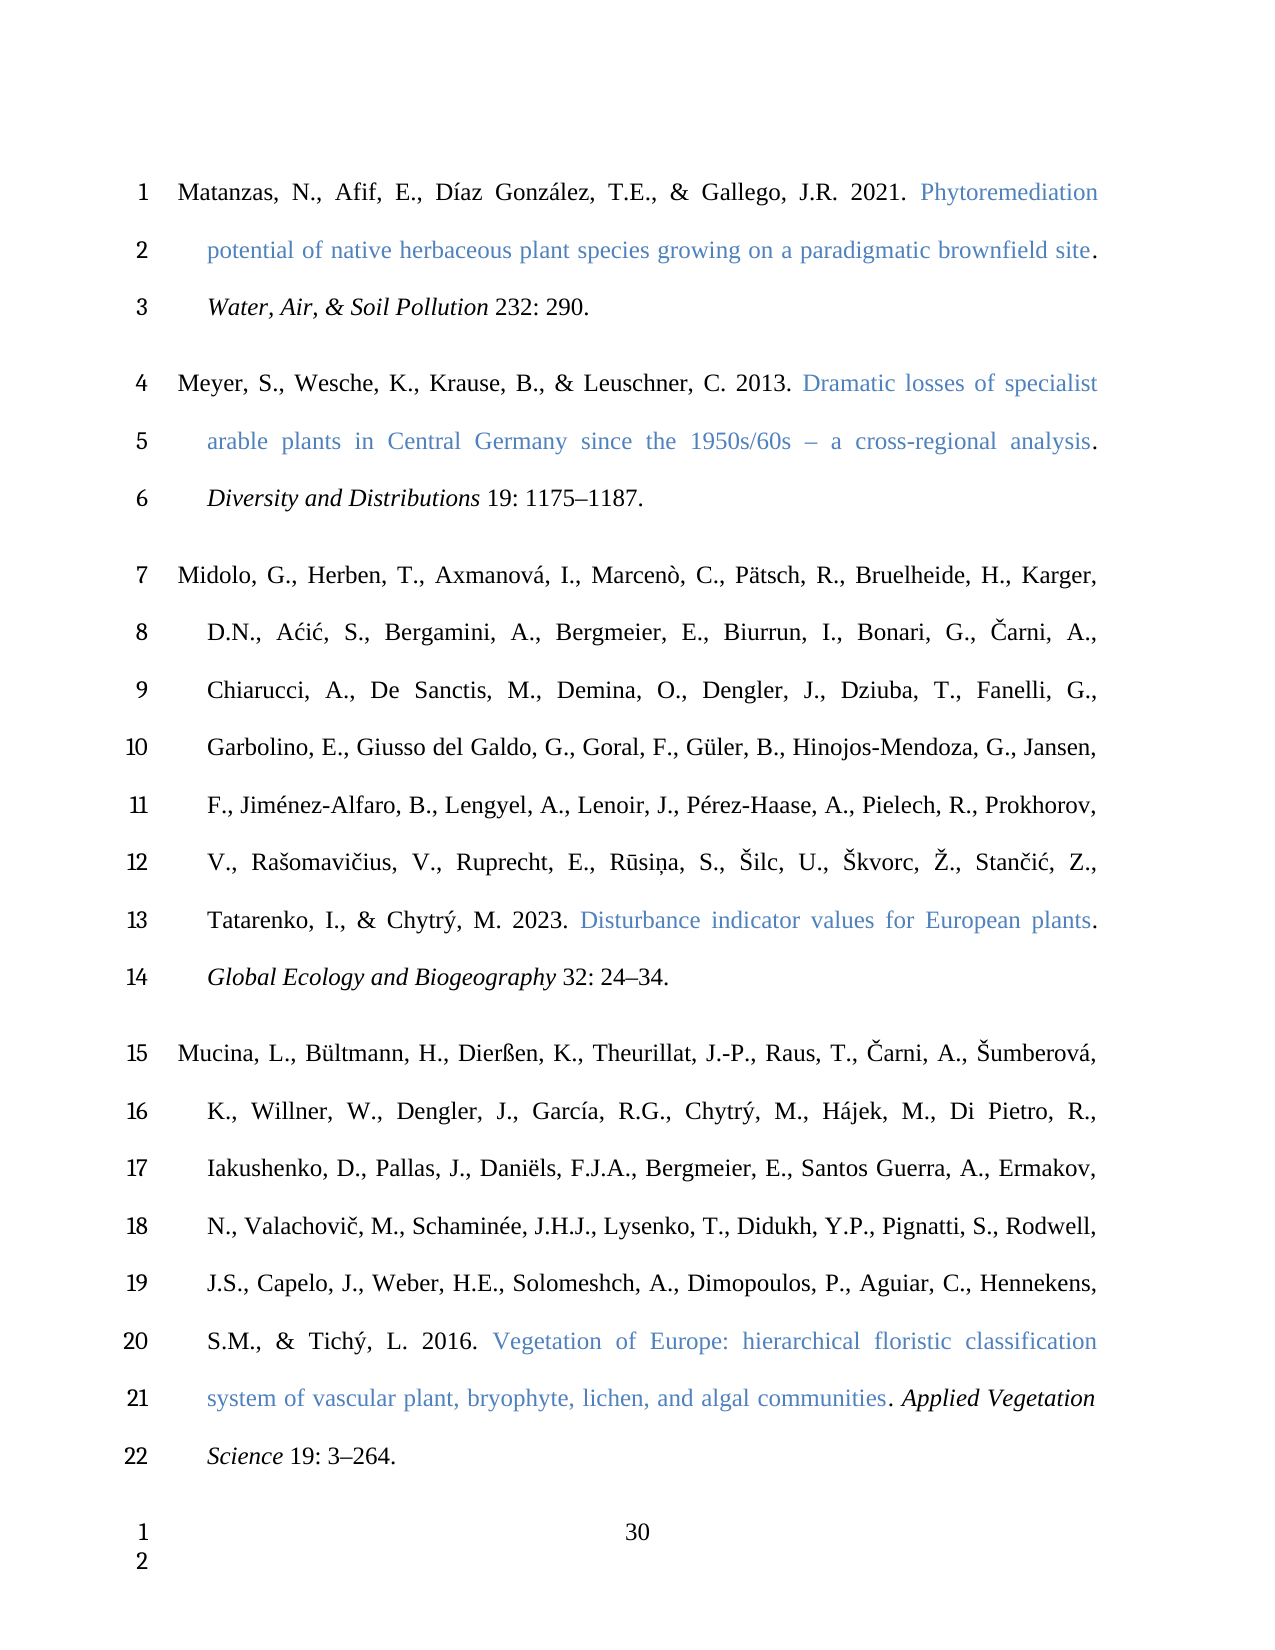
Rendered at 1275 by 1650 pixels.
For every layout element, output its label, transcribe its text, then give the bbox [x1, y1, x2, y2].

text Midolo, G., Herben, T., Axmanová, I., Marcenò, C., Pätsch, R., Bruelheide, H., Karger, D.N., Aćić, S., Bergamini, A., Bergmeier, E., Biurrun, I., Bonari, G., Čarni, A., Chiarucci, A., De Sanctis, M., Demina, O., Dengler, J., Dziuba, T., Fanelli, G., Garbolino, E., Giusso del Galdo, G., Goral, F., Güler, B., Hinojos-Mendoza, G., Jansen, F., Jiménez-Alfaro, B., Lengyel, A., Lenoir, J., Pérez-Haase, A., Pielech, R., Prokhorov, V., Rašomavičius, V., Ruprecht, E., Rūsiņa, S., Šilc, U., Škvorc, Ž., Stančić, Z., Tatarenko, I., & Chytrý, M. 2023. Disturbance indicator values for European plants. Global Ecology and Biogeography 32: 24–34. [177, 560, 1098, 991]
text Meyer, S., Wesche, K., Krause, B., & Leuschner, C. 2013. Dramatic losses of specialist arable plants in Central Germany since the 1950s/60s – a cross-regional analysis. Diversity and Distributions 19: 1175–1187. [177, 368, 1098, 512]
text Matanzas, N., Afif, E., Díaz González, T.E., & Gallego, J.R. 2021. Phytoremediation potential of native herbaceous plant species growing on a paradigmatic brownfield site. Water, Air, & Soil Pollution 232: 290. [177, 177, 1098, 321]
text Mucina, L., Bültmann, H., Dierßen, K., Theurillat, J.-P., Raus, T., Čarni, A., Šumberová, K., Willner, W., Dengler, J., García, R.G., Chytrý, M., Hájek, M., Di Pietro, R., Iakushenko, D., Pallas, J., Daniëls, F.J.A., Bergmeier, E., Santos Guerra, A., Ermakov, N., Valachovič, M., Schaminée, J.H.J., Lysenko, T., Didukh, Y.P., Pignatti, S., Rodwell, J.S., Capelo, J., Weber, H.E., Solomeshch, A., Dimopoulos, P., Aguiar, C., Hennekens, S.M., & Tichý, L. 2016. Vegetation of Europe: hierarchical floristic classification system of vascular plant, bryophyte, lichen, and algal communities. Applied Vegetation Science 19: 3–264. [177, 1038, 1098, 1470]
